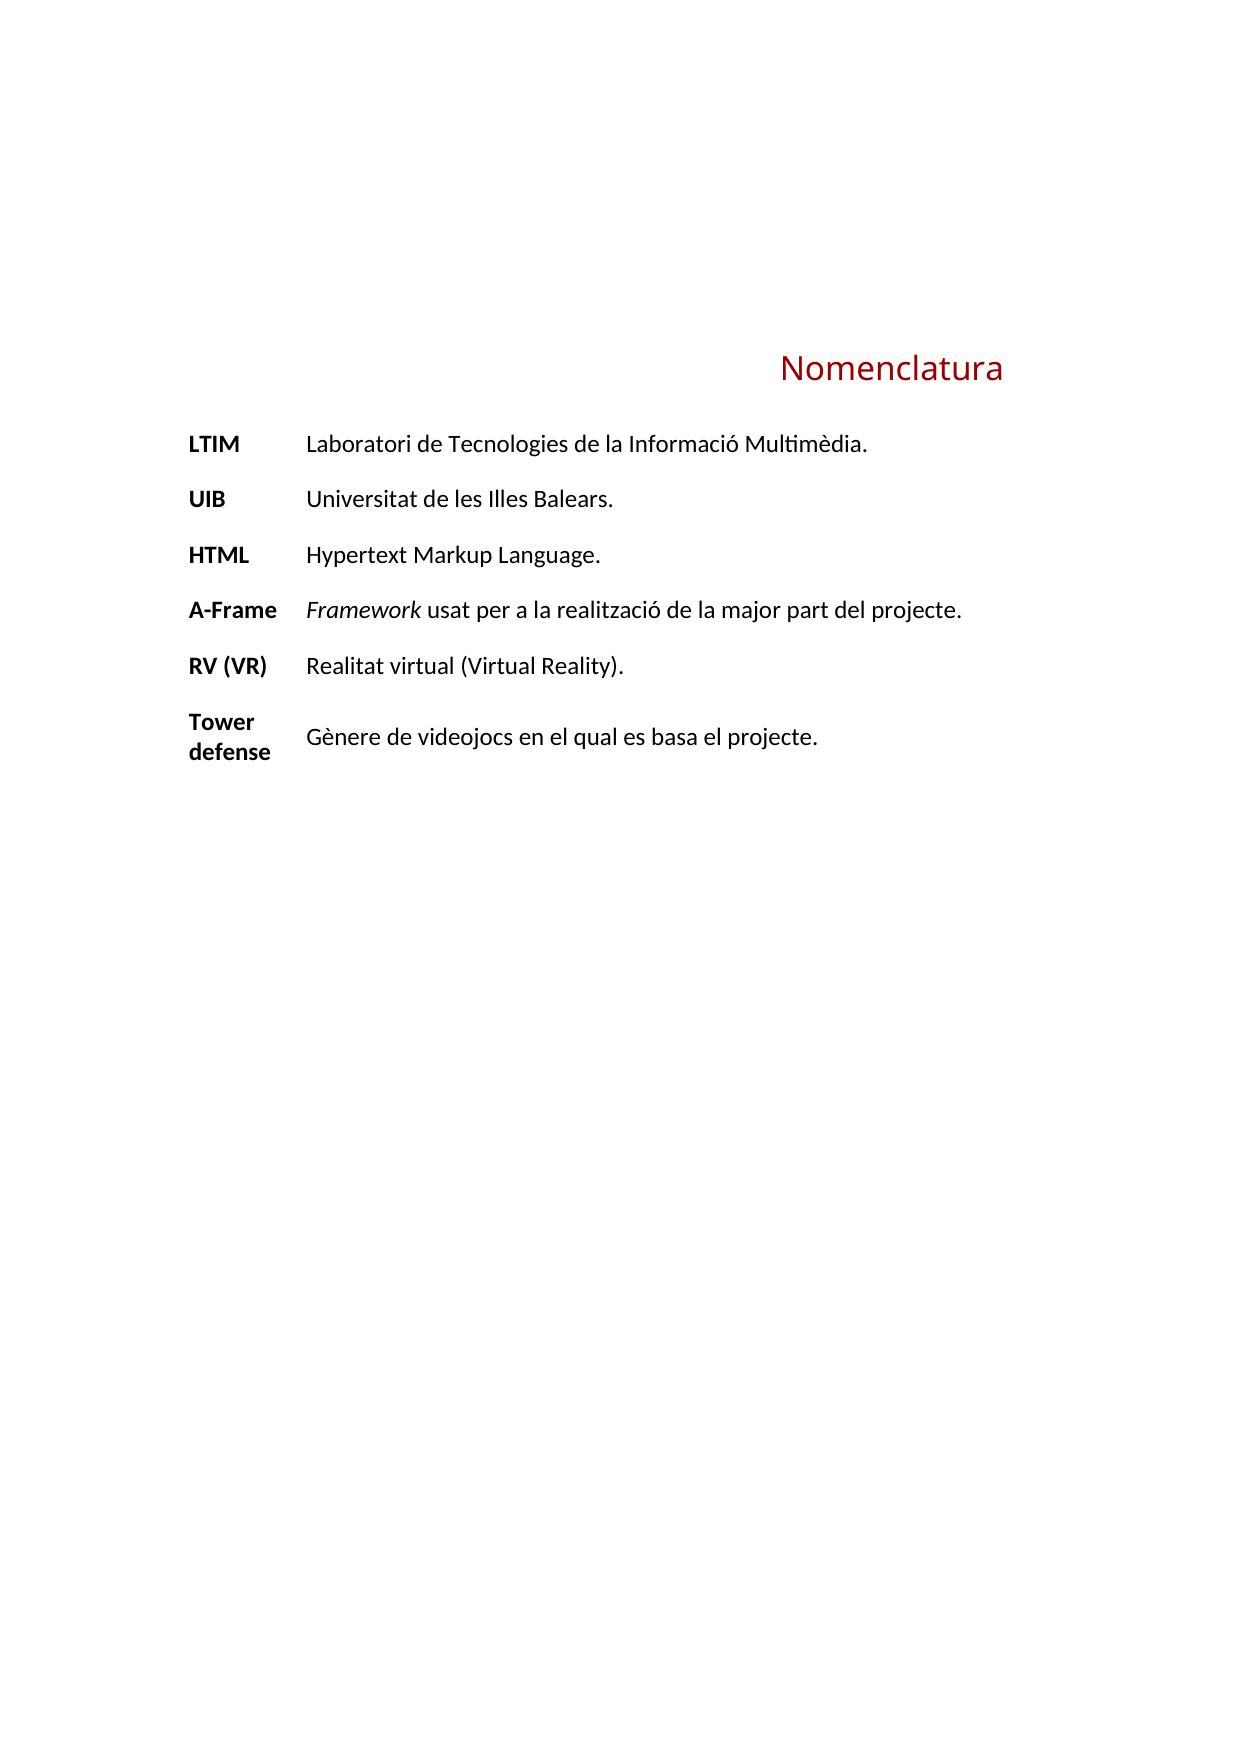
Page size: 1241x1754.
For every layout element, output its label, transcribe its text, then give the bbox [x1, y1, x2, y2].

table_cell UIB [177, 471, 295, 527]
table_cell Universitat de les Illes Balears. [295, 471, 1003, 527]
table_cell Framework usat per a la realització de la major part del projecte. [295, 582, 1003, 638]
table_cell Hypertext Markup Language. [295, 527, 1003, 582]
table_header LTIM [177, 416, 295, 471]
table_cell Gènere de videojocs en el qual es basa el projecte. [295, 693, 1003, 779]
table_cell HTML [177, 527, 295, 582]
table_cell Realitat virtual (Virtual Reality). [295, 638, 1003, 693]
subtitle Nomenclatura [177, 345, 1004, 391]
table_cell Tower defense [177, 693, 295, 779]
table_cell RV (VR) [177, 638, 295, 693]
table_cell A-Frame [177, 582, 295, 638]
table_header Laboratori de Tecnologies de la Informació Multimèdia. [295, 416, 1003, 471]
